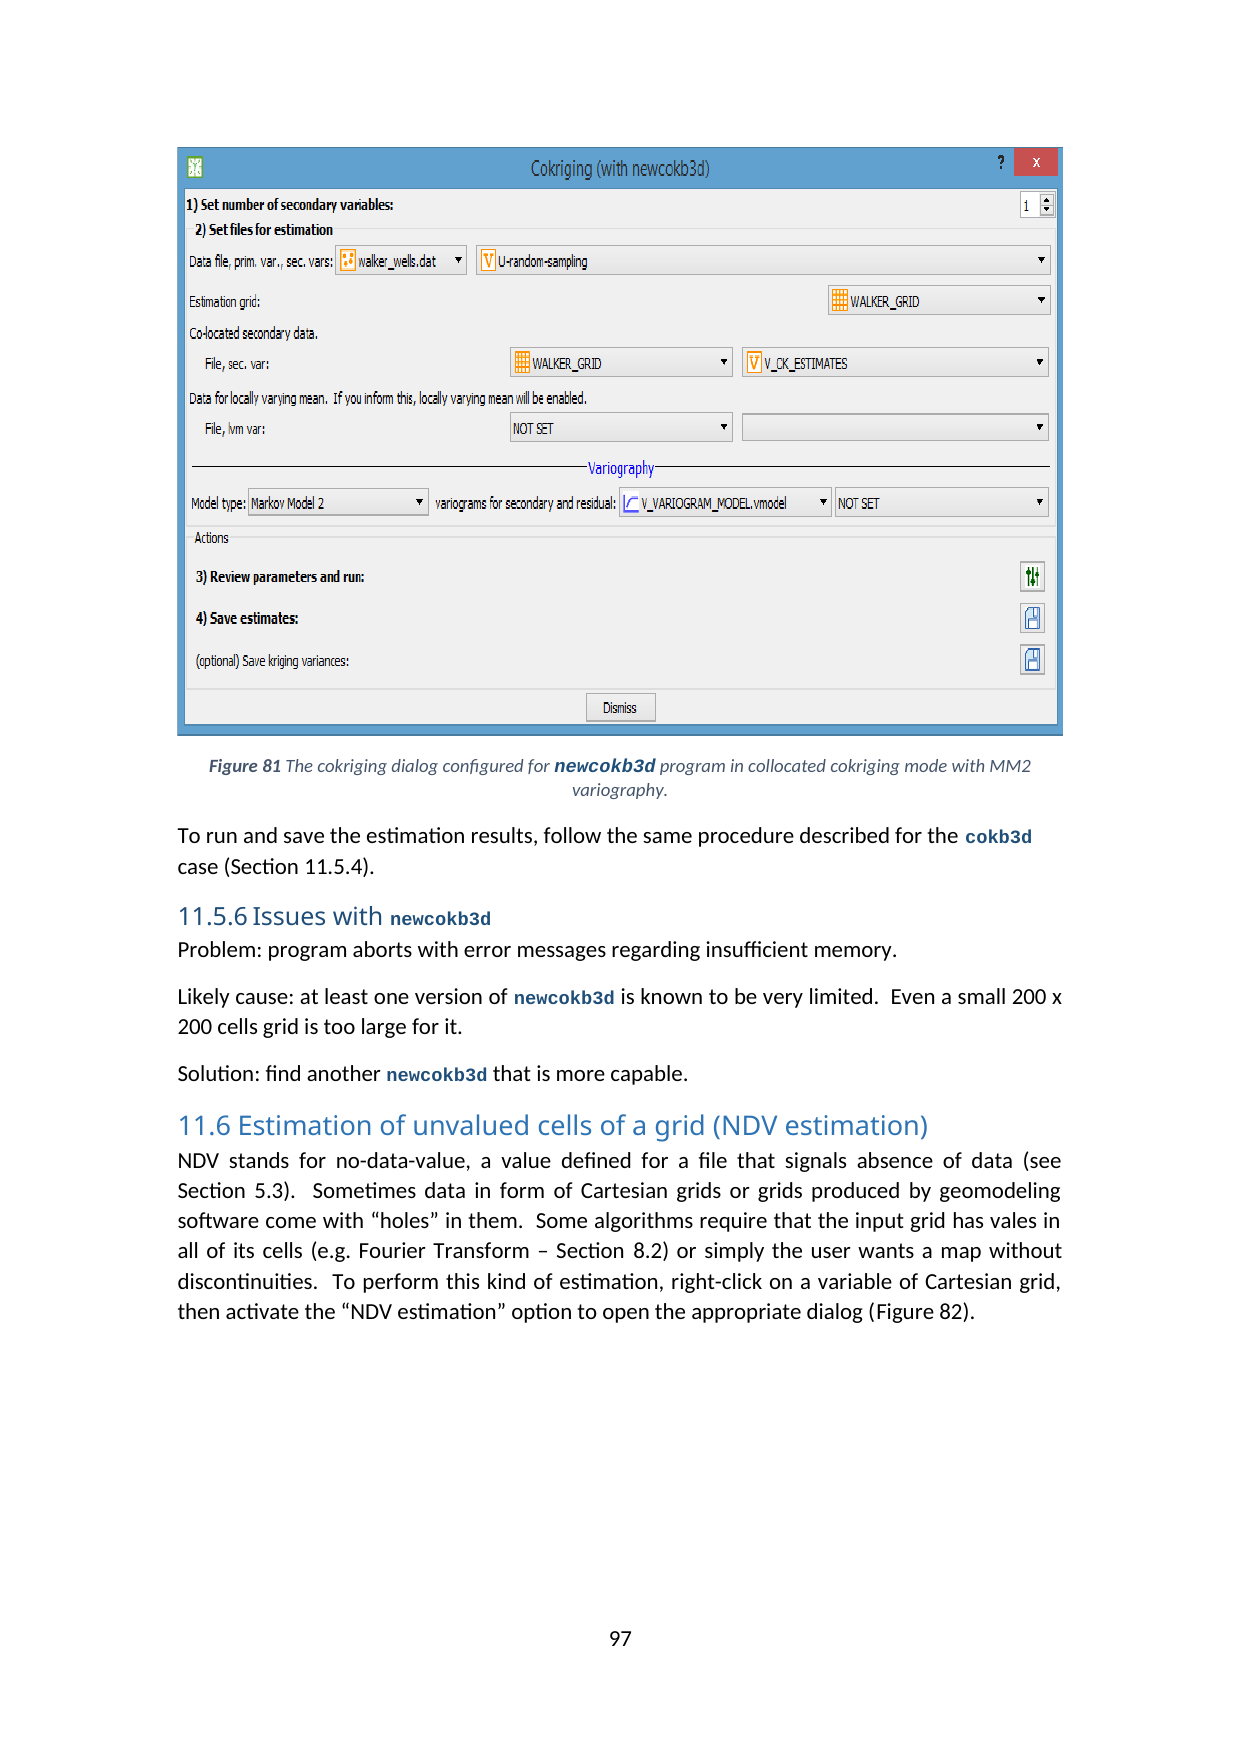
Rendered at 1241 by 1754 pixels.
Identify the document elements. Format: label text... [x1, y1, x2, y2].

text To run and save the estimation results, follow the same procedure described for the cokb3d case (Section 11.5.4). [177, 822, 1063, 880]
text NDV stands for no-data-value, a value defined for a file that signals absence of data (see Section 5.3). Sometimes data in form of Cartesian grids or grids produced by geomodeling software come with “holes” in them. Some algorithms require that the input grid has vales in all of its cells (e.g. Fourier Transform – Section 8.2) or simply the user wants a map without discontinuities. To perform this kind of estimation, right-click on a variable of Cartesian grid, then activate the “NDV estimation” option to open the appropriate dialog (Figure 82). [177, 1146, 1063, 1325]
text Solution: find another newcokb3d that is more capable. [177, 1059, 1063, 1087]
text Figure 81 The cokriging dialog configured for newcokb3d program in collocated cokriging mode with MM2 variography. [177, 754, 1063, 801]
text Problem: program aborts with error messages regarding insufficient memory. [177, 935, 1063, 963]
subtitle Estimation of unvalued cells of a grid (NDV estimation) [177, 1106, 1063, 1143]
text Likely cause: at least one version of newcokb3d is known to be very limited. Even a small 200 x 200 cells grid is too large for it. [177, 982, 1063, 1041]
picture [177, 147, 1063, 736]
subtitle Issues with newcokb3d [177, 899, 1063, 933]
